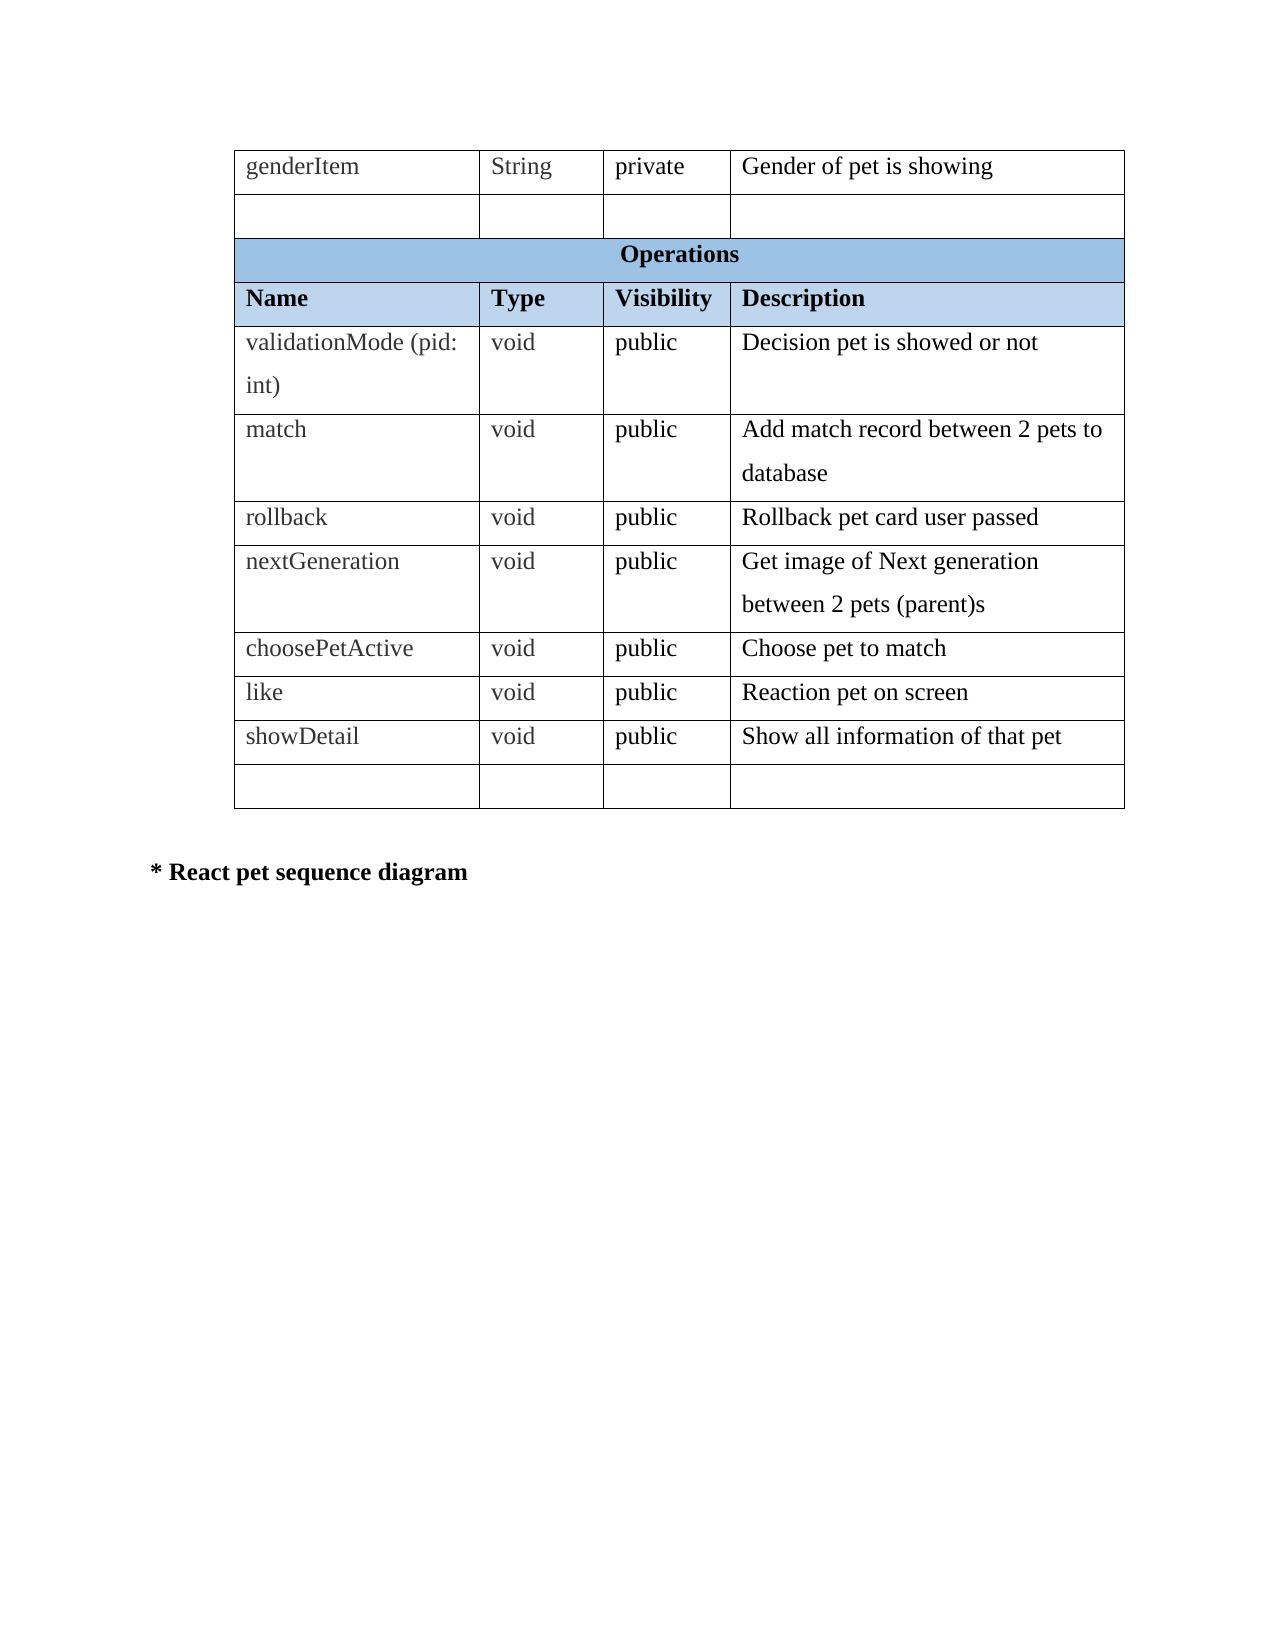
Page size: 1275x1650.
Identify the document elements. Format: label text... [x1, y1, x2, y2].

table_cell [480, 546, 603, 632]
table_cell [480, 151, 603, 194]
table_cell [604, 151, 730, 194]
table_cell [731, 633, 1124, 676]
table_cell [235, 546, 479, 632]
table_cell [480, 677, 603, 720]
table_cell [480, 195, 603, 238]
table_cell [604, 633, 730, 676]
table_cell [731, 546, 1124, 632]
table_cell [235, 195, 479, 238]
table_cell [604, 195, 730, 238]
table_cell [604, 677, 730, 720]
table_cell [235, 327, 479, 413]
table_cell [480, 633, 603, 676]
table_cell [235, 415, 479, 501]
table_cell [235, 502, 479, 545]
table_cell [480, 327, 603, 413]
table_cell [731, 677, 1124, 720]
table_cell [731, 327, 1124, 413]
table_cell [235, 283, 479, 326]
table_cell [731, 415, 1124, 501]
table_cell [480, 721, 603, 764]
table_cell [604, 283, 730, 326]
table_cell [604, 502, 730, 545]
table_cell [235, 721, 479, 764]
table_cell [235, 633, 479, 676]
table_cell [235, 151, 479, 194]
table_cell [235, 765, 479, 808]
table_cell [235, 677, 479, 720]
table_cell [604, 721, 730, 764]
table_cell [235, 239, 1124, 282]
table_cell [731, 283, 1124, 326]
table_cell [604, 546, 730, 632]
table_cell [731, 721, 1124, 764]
text * React pet sequence diagram [150, 857, 1125, 886]
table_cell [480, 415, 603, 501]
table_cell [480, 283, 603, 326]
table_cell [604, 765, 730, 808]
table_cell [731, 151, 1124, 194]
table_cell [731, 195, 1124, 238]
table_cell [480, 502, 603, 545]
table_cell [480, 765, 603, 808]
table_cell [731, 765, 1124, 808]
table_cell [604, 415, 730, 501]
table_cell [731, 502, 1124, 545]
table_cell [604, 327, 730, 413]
